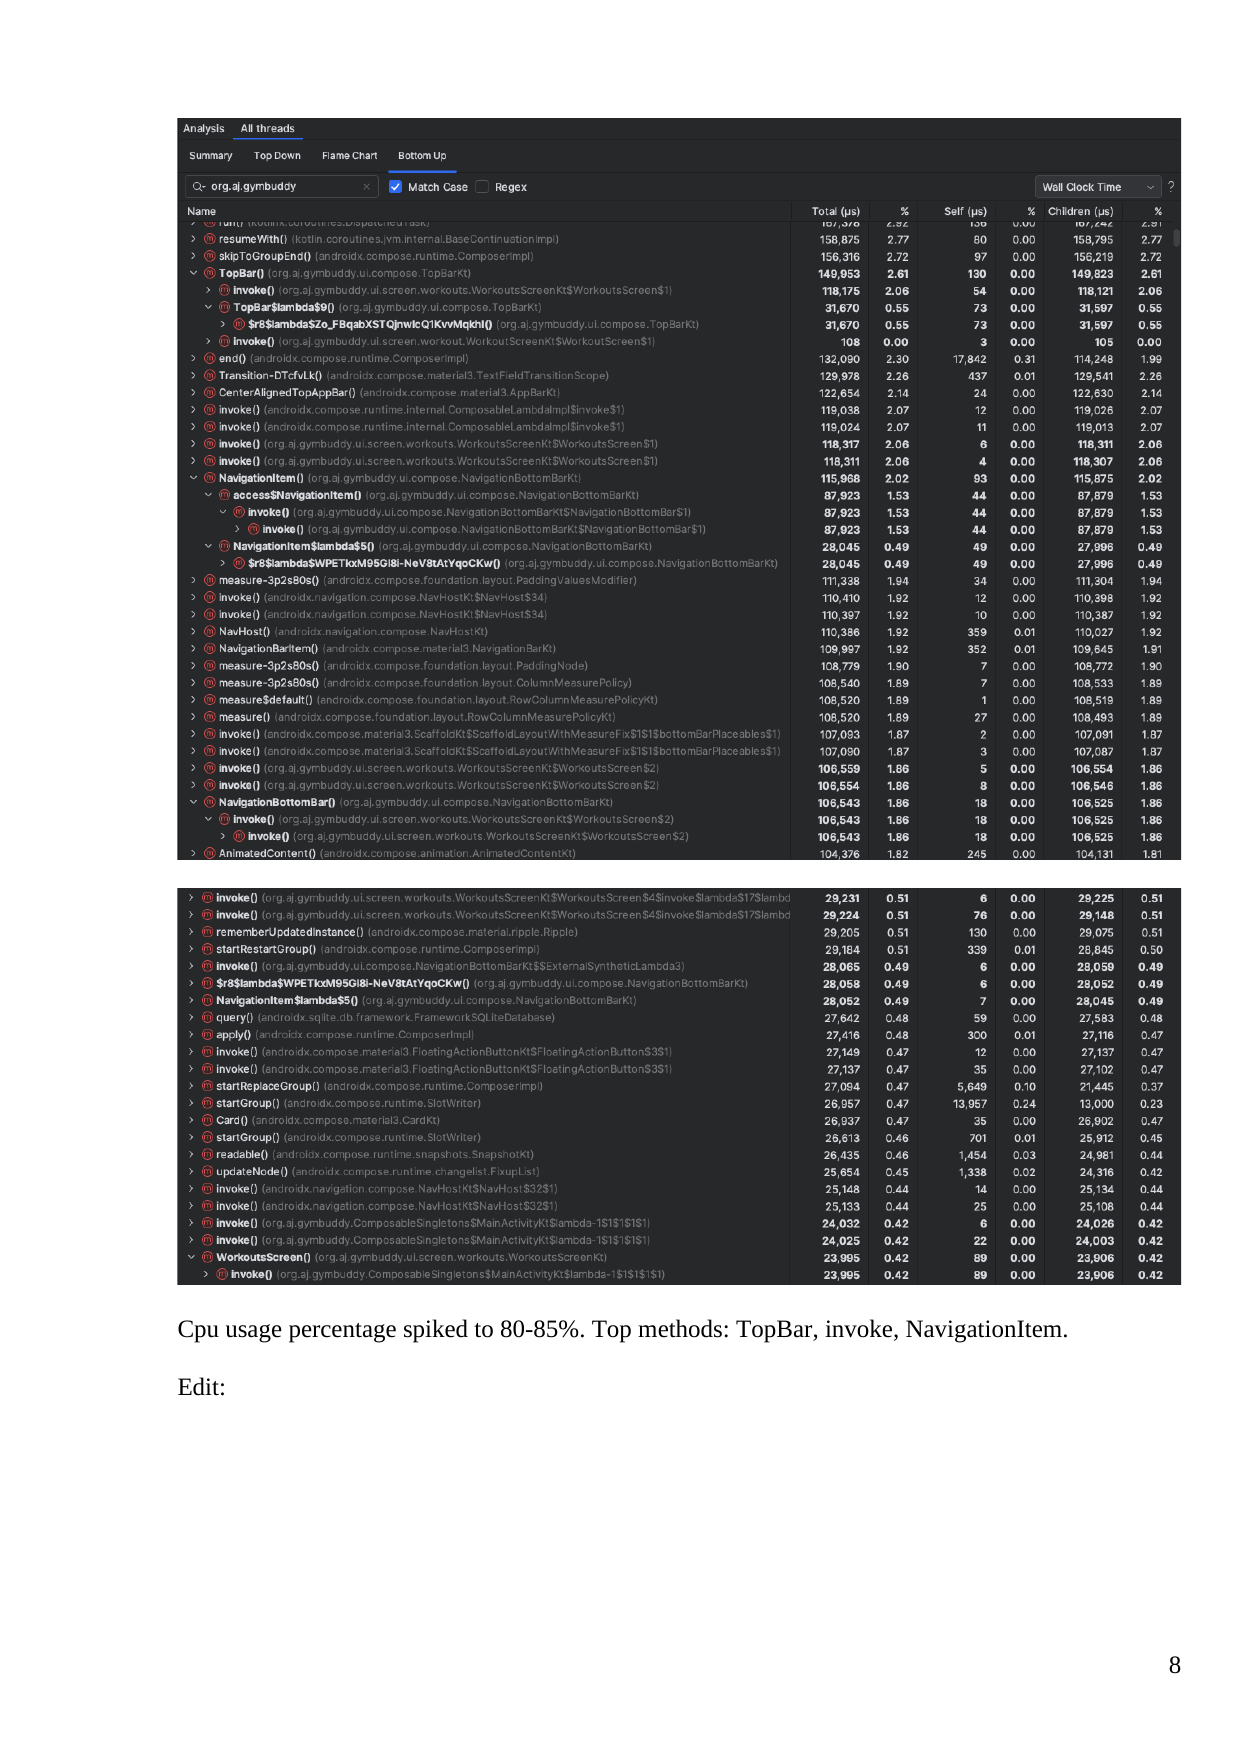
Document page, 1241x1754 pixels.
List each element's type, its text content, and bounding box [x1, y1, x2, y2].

picture [177, 888, 1182, 1285]
text Edit: [177, 1372, 1181, 1401]
picture [177, 118, 1182, 860]
text Cpu usage percentage spiked to 80-85%. Top methods: TopBar, invoke, NavigationItem. [177, 1314, 1181, 1343]
